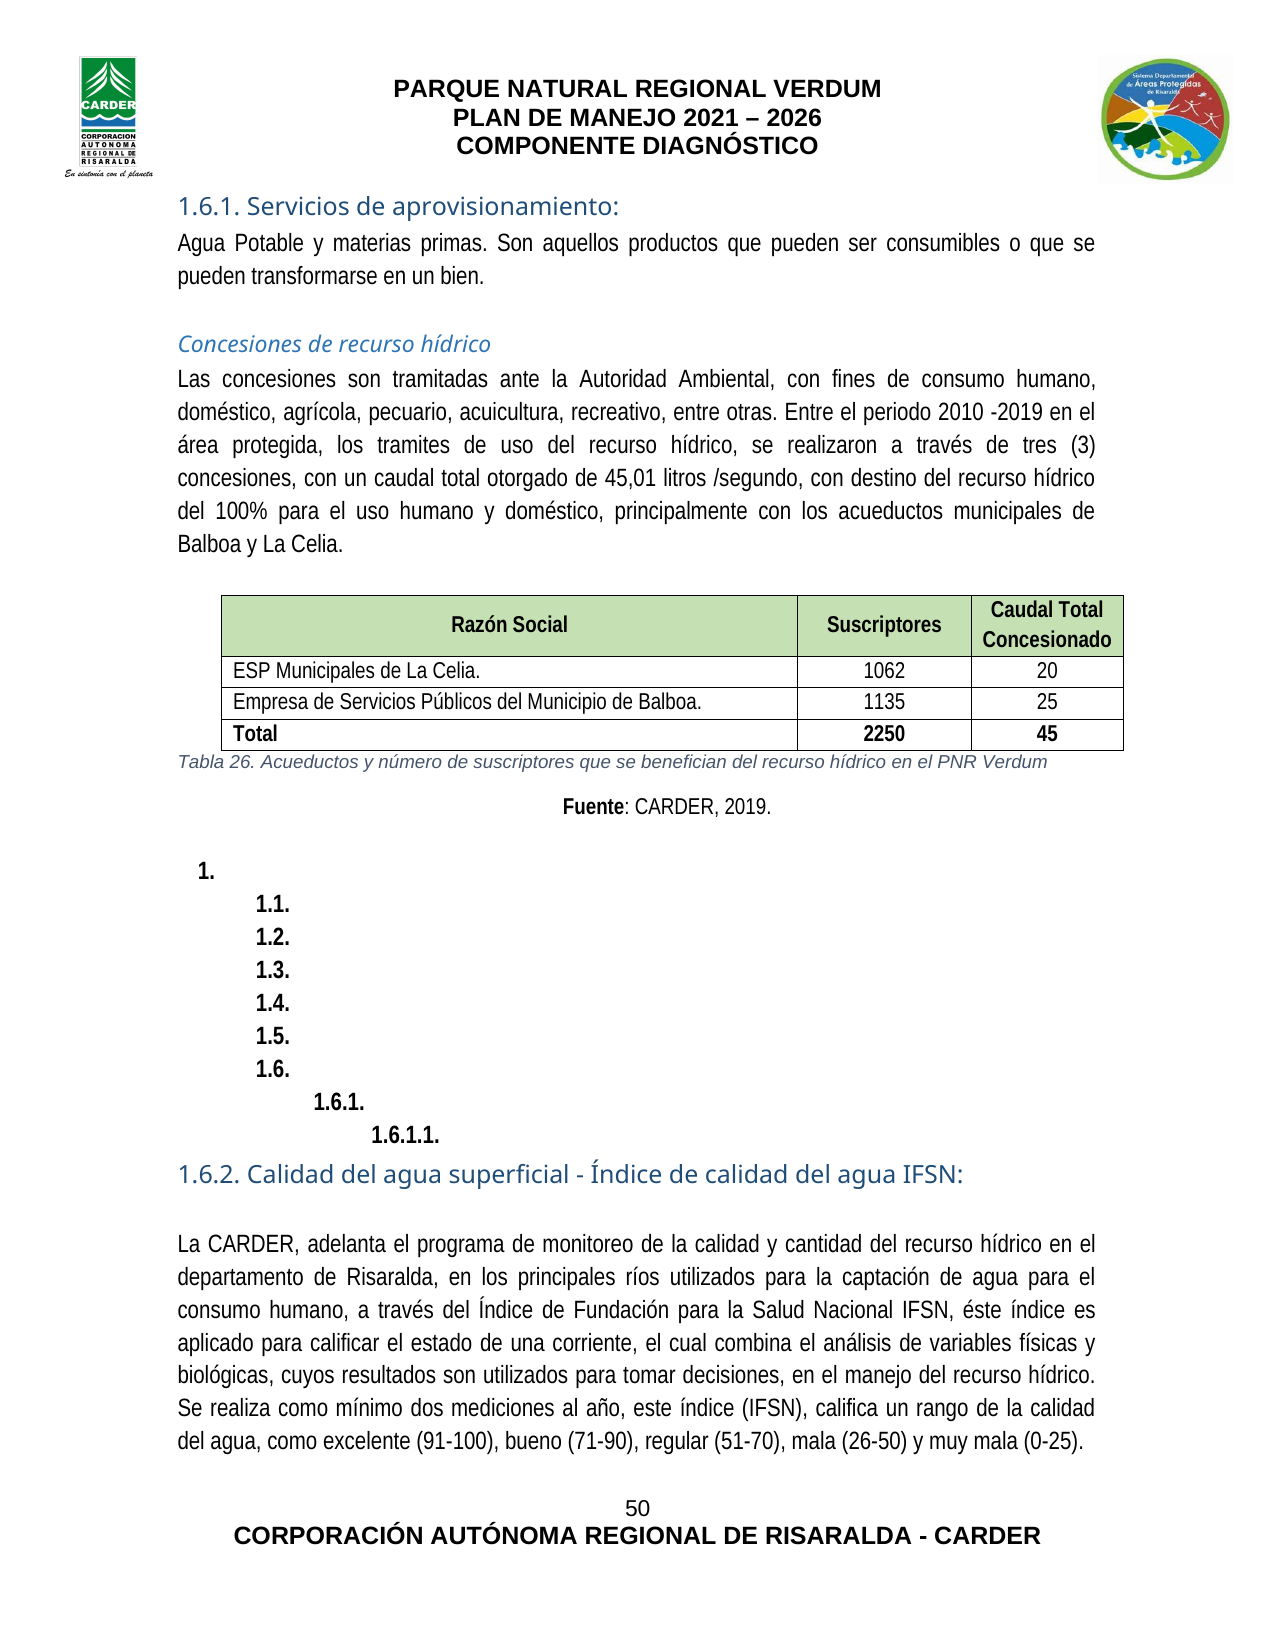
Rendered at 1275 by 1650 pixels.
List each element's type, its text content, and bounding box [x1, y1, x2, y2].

subtitle 1.6.1. Servicios de aprovisionamiento: [177, 189, 1098, 223]
table_cell 1135 [798, 688, 971, 718]
list Fuente: CARDER, 2019. [236, 793, 1098, 819]
text Tabla 26. Acueductos y número de suscriptores que se benefician del recurso hídrico en el PNR Verdum [177, 751, 1098, 772]
subtitle Concesiones de recurso hídrico [177, 328, 1098, 359]
table_cell Empresa de Servicios Públicos del Municipio de Balboa. [222, 688, 797, 718]
table_cell 1062 [798, 657, 971, 687]
table_header Razón Social [222, 596, 797, 656]
table_cell 2250 [798, 720, 971, 750]
table_cell Total [222, 720, 797, 750]
subtitle 1.6.2. Calidad del agua superficial - Índice de calidad del agua IFSN: [177, 1157, 1098, 1191]
picture [59, 50, 159, 188]
text La CARDER, adelanta el programa de monitoreo de la calidad y cantidad del recurso hídrico en el departamento de Risaralda, en los principales ríos utilizados para la captación de agua para el consumo humano, a través del Índice de Fundación para la Salud Nacional IFSN, éste índice es aplicado para calificar el estado de una corriente, el cual combina el análisis de variables físicas y biológicas, cuyos resultados son utilizados para tomar decisiones, en el manejo del recurso hídrico. Se realiza como mínimo dos mediciones al año, este índice (IFSN), califica un rango de la calidad del agua, como excelente (91-100), bueno (71-90), regular (51-70), mala (26-50) y muy mala (0-25). [177, 1229, 1098, 1455]
text Agua Potable y materias primas. Son aquellos productos que pueden ser consumibles o que se pueden transformarse en un bien. [177, 228, 1098, 289]
table_cell 25 [972, 688, 1123, 718]
table_header Suscriptores [798, 596, 971, 656]
picture [1097, 55, 1234, 185]
table_cell 20 [972, 657, 1123, 687]
table_cell 45 [972, 720, 1123, 750]
table_cell ESP Municipales de La Celia. [222, 657, 797, 687]
table_header Caudal Total Concesionado [972, 596, 1123, 656]
text Las concesiones son tramitadas ante la Autoridad Ambiental, con fines de consumo humano, doméstico, agrícola, pecuario, acuicultura, recreativo, entre otras. Entre el periodo 2010 -2019 en el área protegida, los tramites de uso del recurso hídrico, se realizaron a través de tres (3) concesiones, con un caudal total otorgado de 45,01 litros /segundo, con destino del recurso hídrico del 100% para el uso humano y doméstico, principalmente con los acueductos municipales de Balboa y La Celia. [177, 364, 1098, 557]
